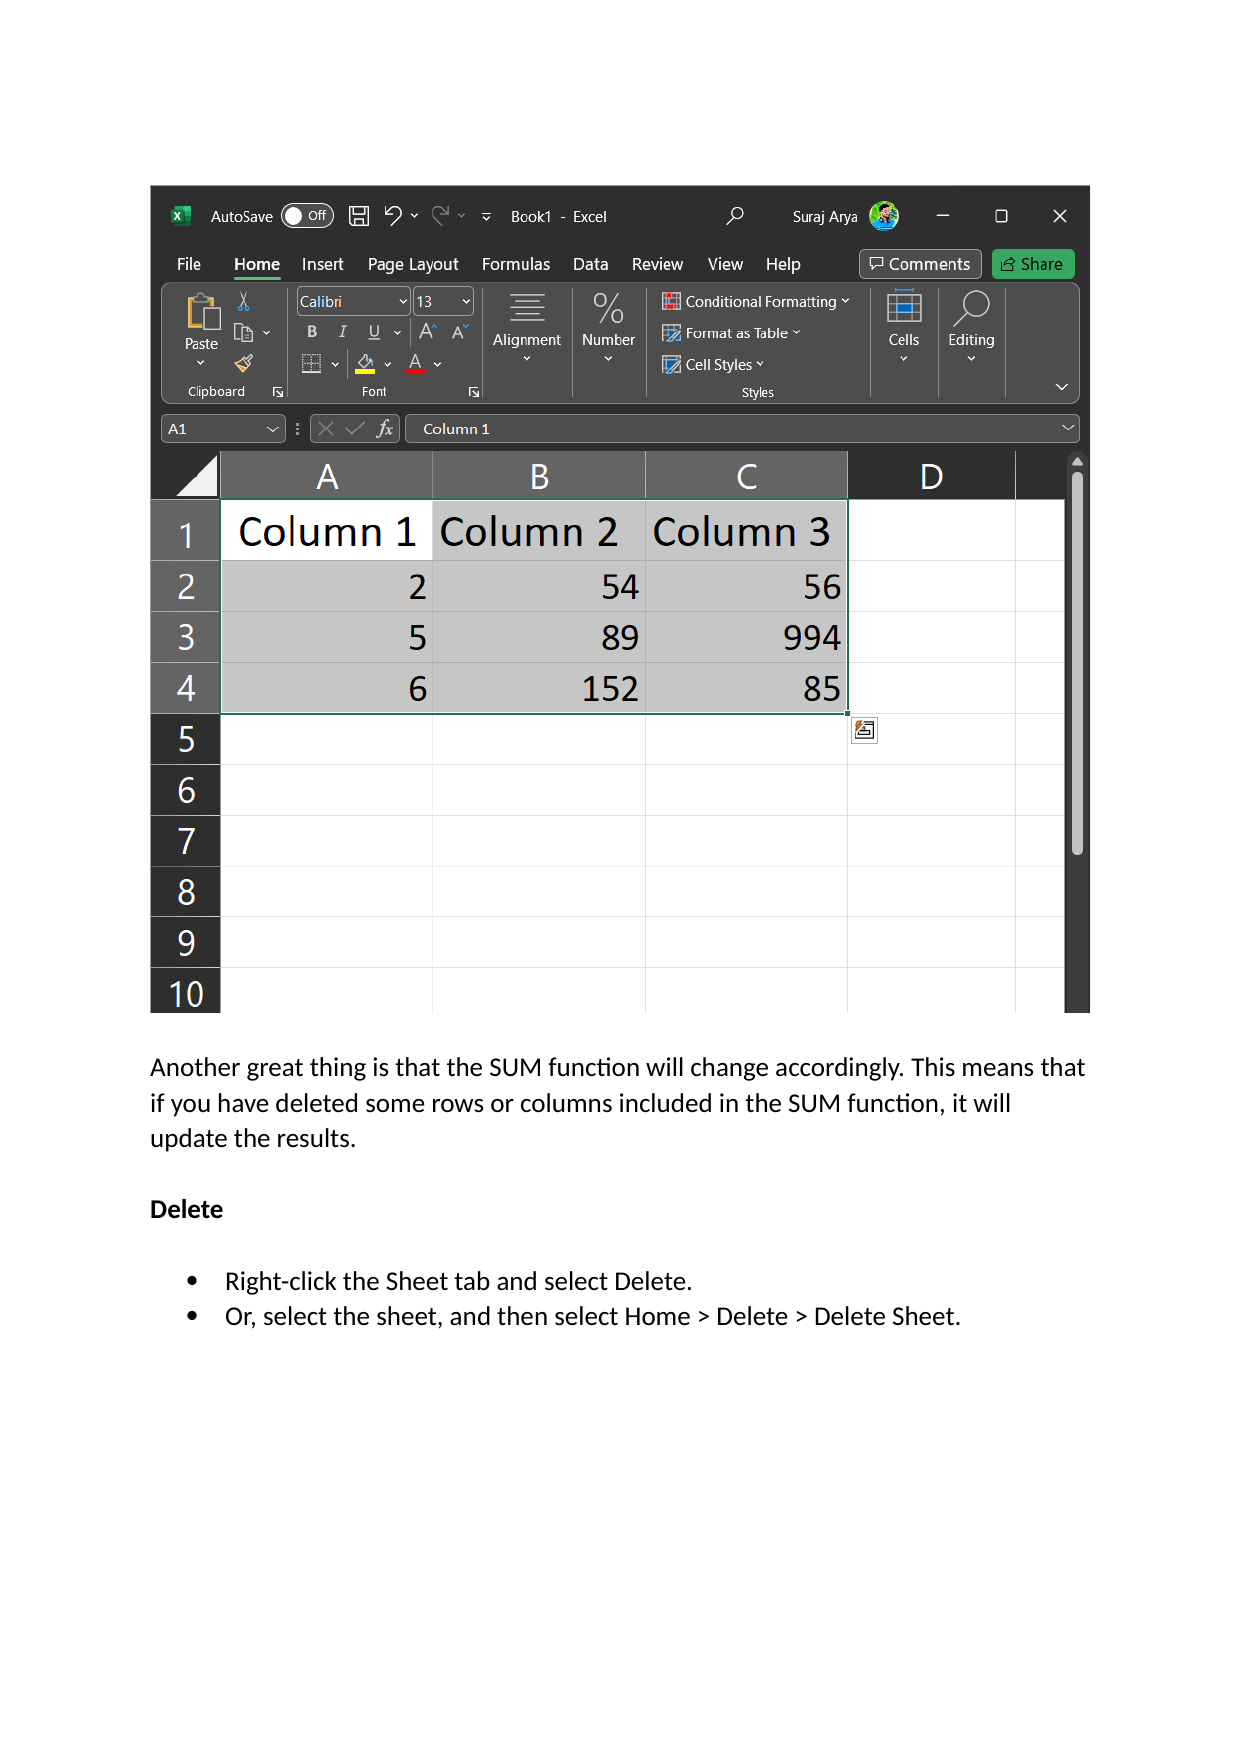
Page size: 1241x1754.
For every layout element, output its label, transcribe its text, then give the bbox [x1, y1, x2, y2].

text Another great thing is that the SUM function will change accordingly. This means that if you have deleted some rows or columns included in the SUM function, it will update the results. [150, 1050, 1090, 1154]
picture [150, 185, 1091, 1013]
list Or, select the sheet, and then select Home > Delete > Delete Sheet. [187, 1299, 1090, 1332]
list Right-click the Sheet tab and select Delete. [187, 1264, 1090, 1297]
text Delete [150, 1193, 1090, 1226]
